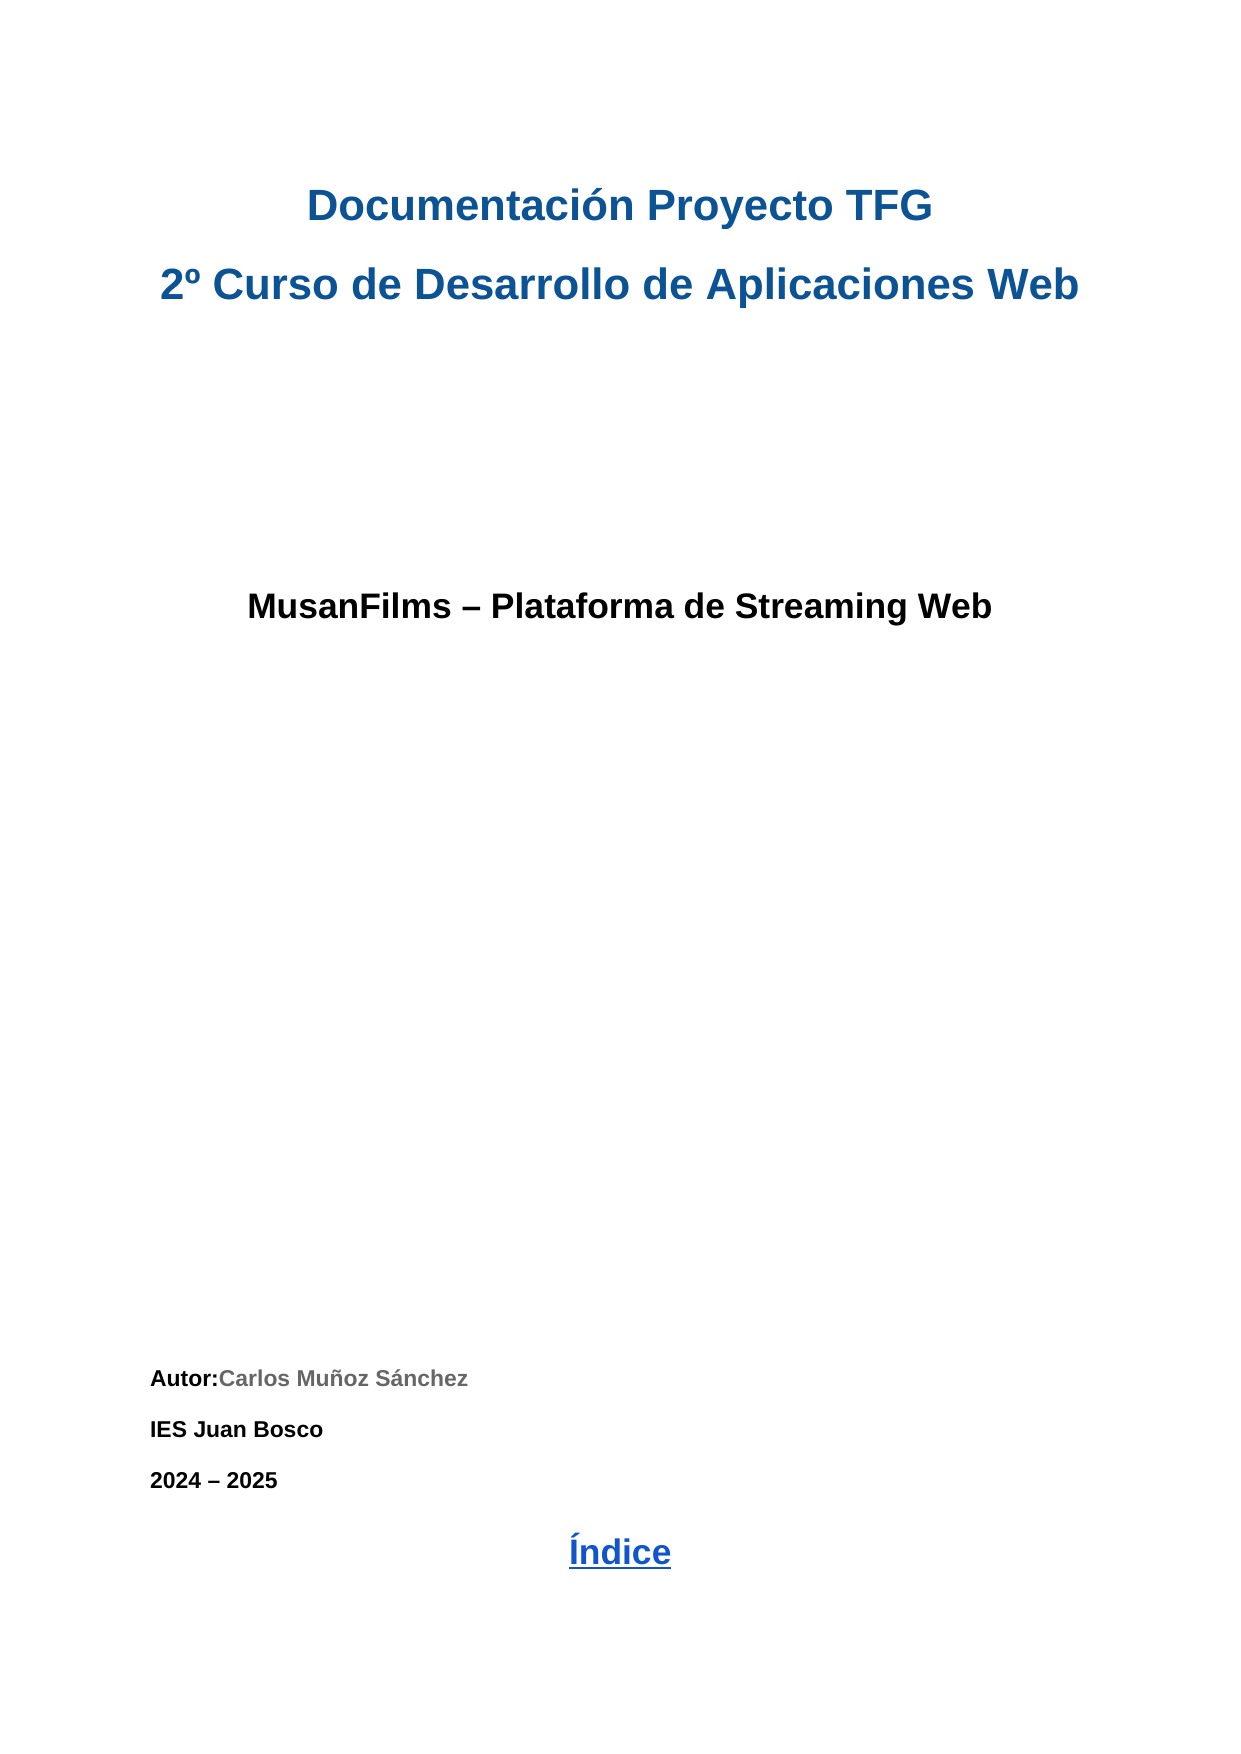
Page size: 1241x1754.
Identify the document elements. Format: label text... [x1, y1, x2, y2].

subtitle 2º Curso de Desarrollo de Aplicaciones Web [150, 259, 1090, 309]
subtitle Autor:Carlos Muñoz Sánchez [150, 1365, 1090, 1391]
subtitle IES Juan Bosco [150, 1416, 1090, 1442]
subtitle Documentación Proyecto TFG [150, 179, 1090, 229]
subtitle MusanFilms – Plataforma de Streaming Web [150, 585, 1090, 626]
subtitle 2024 – 2025 [150, 1467, 1090, 1494]
subtitle Índice [150, 1531, 1090, 1572]
